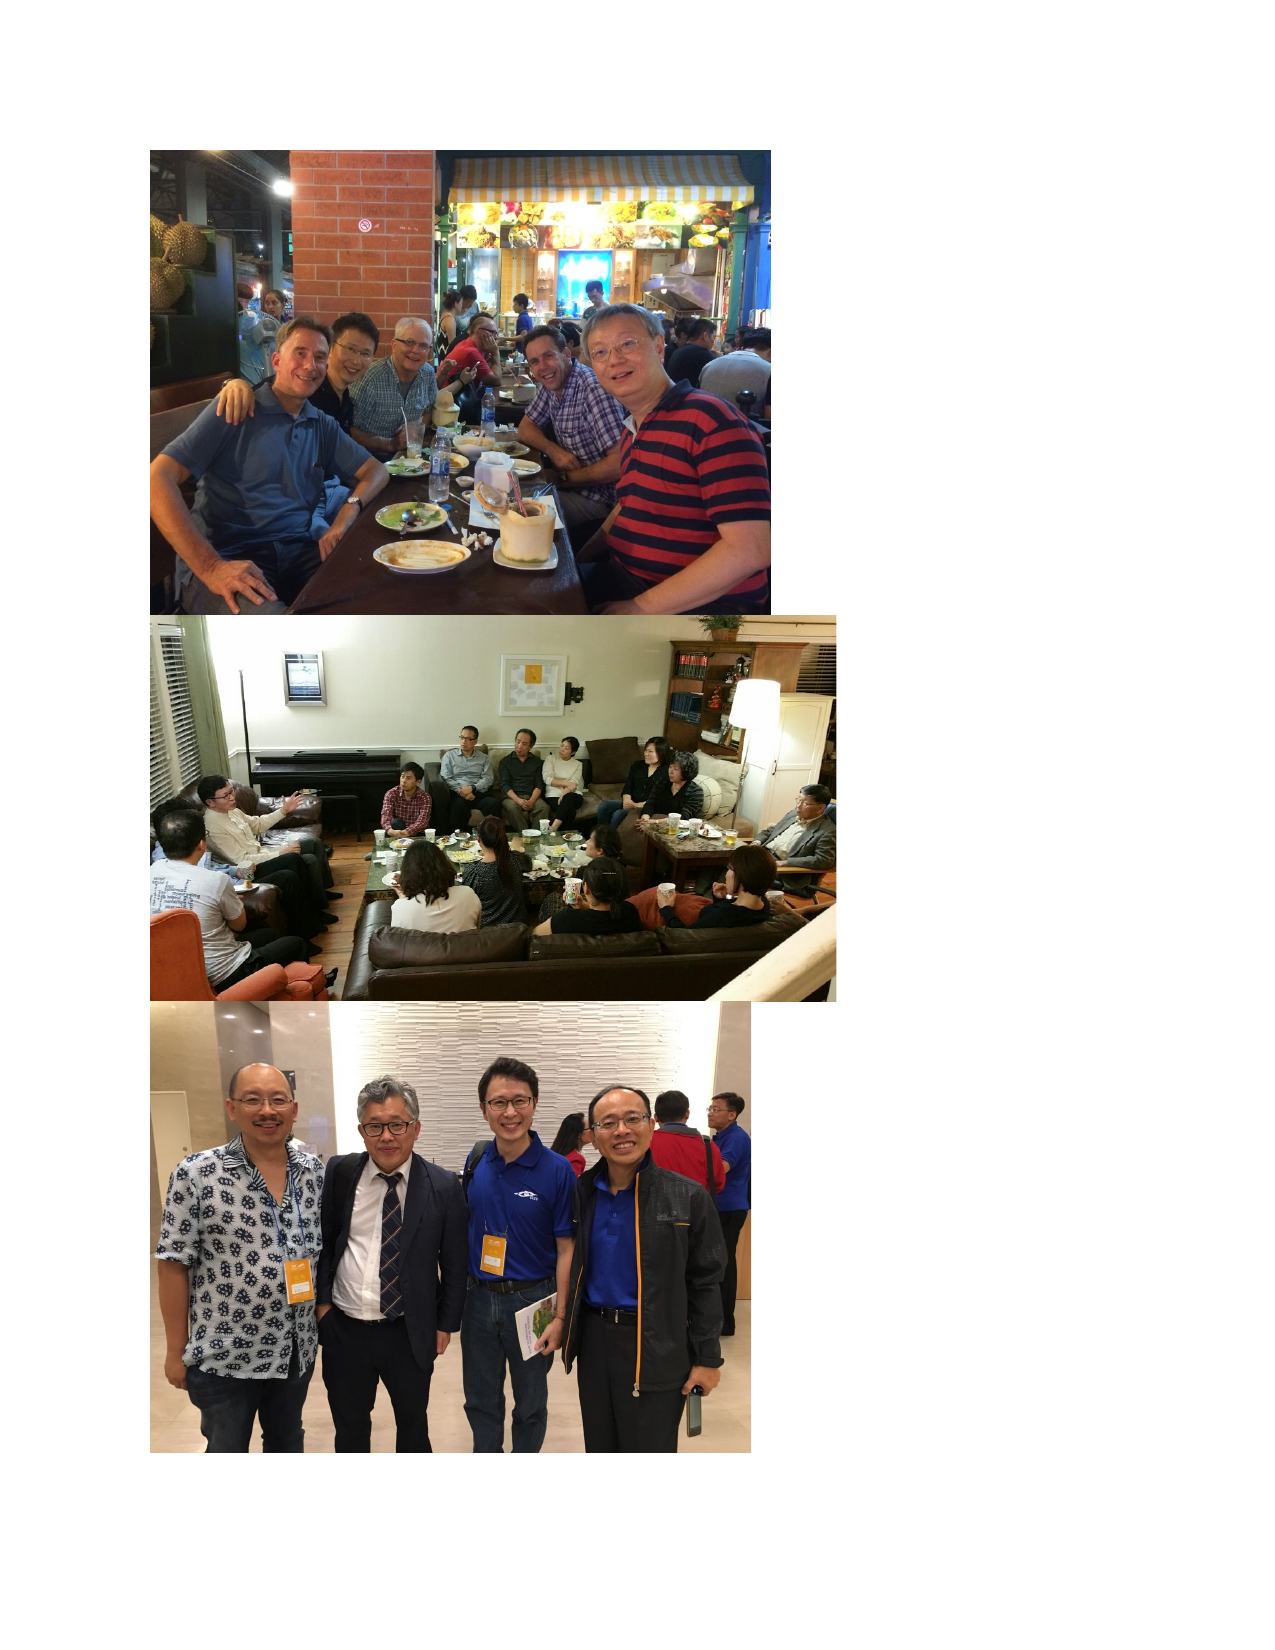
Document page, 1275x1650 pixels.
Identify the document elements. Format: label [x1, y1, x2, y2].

picture [150, 150, 837, 1453]
